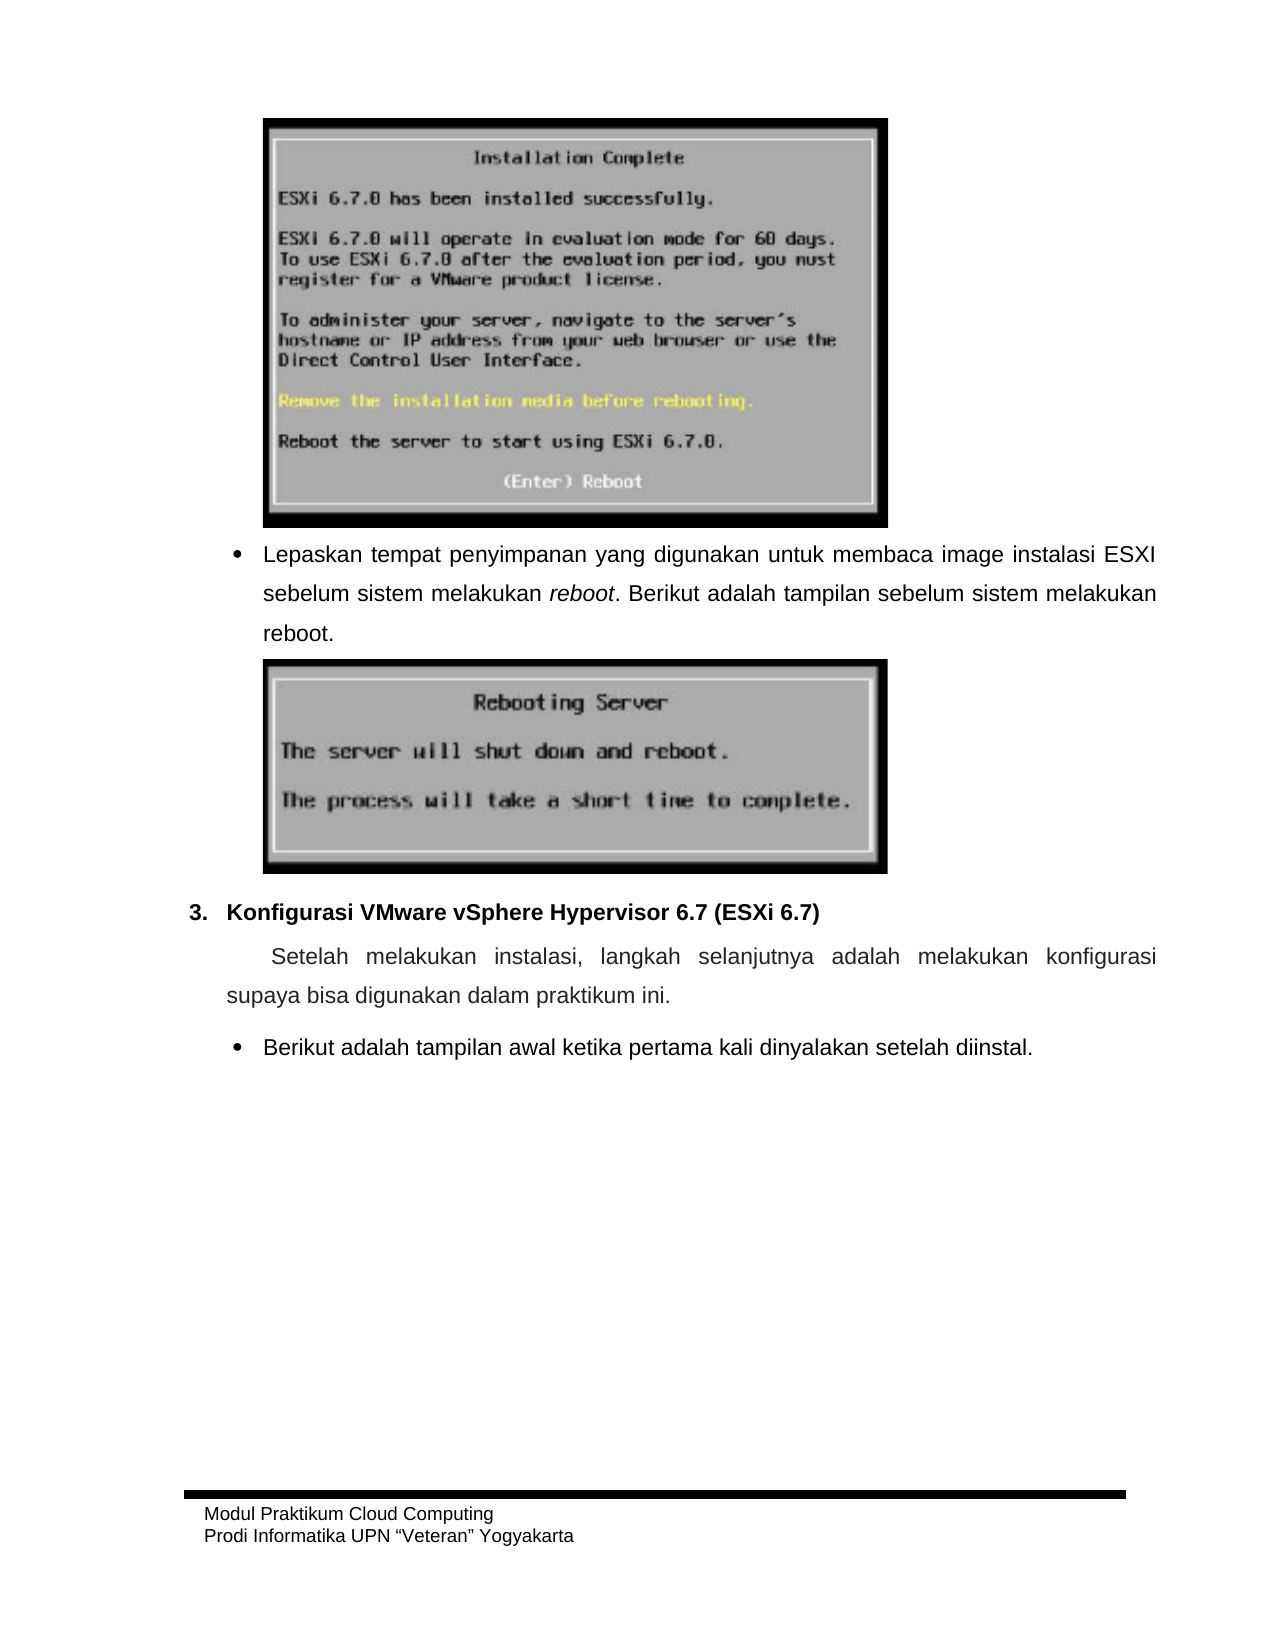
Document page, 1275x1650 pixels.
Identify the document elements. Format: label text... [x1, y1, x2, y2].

picture [262, 659, 888, 874]
list Berikut adalah tampilan awal ketika pertama kali dinyalakan setelah diinstal. [233, 1034, 1157, 1061]
list Lepaskan tempat penyimpanan yang digunakan untuk membaca image instalasi ESXI sebelum sistem melakukan reboot. Berikut adalah tampilan sebelum sistem melakukan reboot. [233, 541, 1157, 646]
picture [262, 118, 889, 528]
text Setelah melakukan instalasi, langkah selanjutnya adalah melakukan konfigurasi supaya bisa digunakan dalam praktikum ini. [226, 943, 1157, 1009]
subtitle Konfigurasi VMware vSphere Hypervisor 6.7 (ESXi 6.7) [189, 899, 1157, 926]
